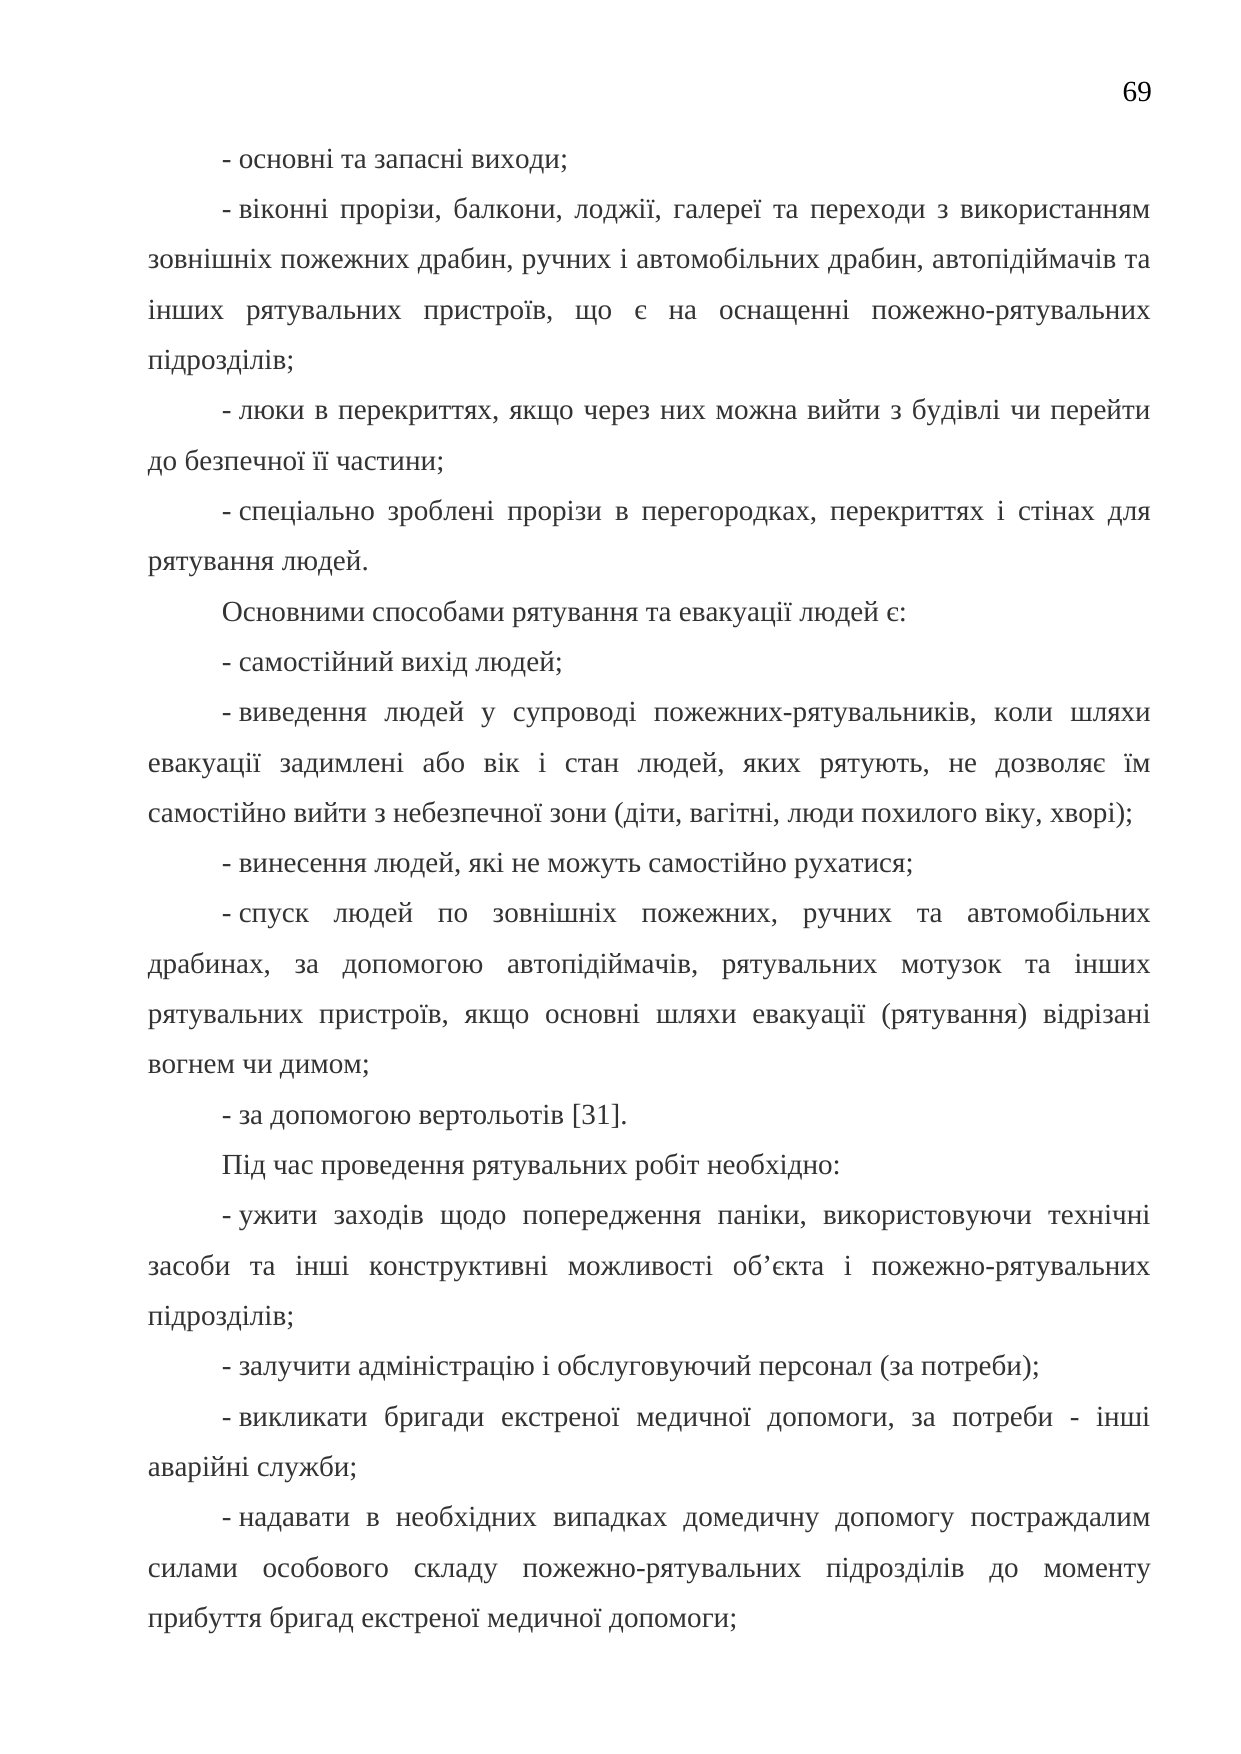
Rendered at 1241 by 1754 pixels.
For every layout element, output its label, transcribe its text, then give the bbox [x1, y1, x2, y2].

list залучити адміністрацію і обслуговуючий персонал (за потреби); [148, 1348, 1152, 1382]
list віконні прорізи, балкони, лоджії, галереї та переходи з використанням зовнішніх пожежних драбин, ручних і автомобільних драбин, автопідіймачів та інших рятувальних пристроїв, що є на оснащенні пожежно-рятувальних підрозділів; [148, 191, 1152, 376]
list основні та запасні виходи; [148, 141, 1152, 174]
list виведення людей у супроводі пожежних-рятувальників, коли шляхи евакуації задимлені або вік і стан людей, яких рятують, не дозволяє їм самостійно вийти з небезпечної зони (діти, вагітні, люди похилого віку, хворі); [148, 694, 1152, 828]
list самостійний вихід людей; [148, 644, 1152, 678]
list спеціально зроблені прорізи в перегородках, перекриттях і стінах для рятування людей. [148, 493, 1152, 577]
list за допомогою вертольотів [31]. [148, 1097, 1152, 1130]
list викликати бригади екстреної медичної допомоги, за потреби - інші аварійні служби; [148, 1399, 1152, 1483]
list надавати в необхідних випадках домедичну допомогу постраждалим силами особового складу пожежно-рятувальних підрозділів до моменту прибуття бригад екстреної медичної допомоги; [148, 1499, 1152, 1633]
list люки в перекриттях, якщо через них можна вийти з будівлі чи перейти до безпечної її частини; [148, 392, 1152, 476]
list спуск людей по зовнішніх пожежних, ручних та автомобільних драбинах, за допомогою автопідіймачів, рятувальних мотузок та інших рятувальних пристроїв, якщо основні шляхи евакуації (рятування) відрізані вогнем чи димом; [148, 896, 1152, 1080]
list ужити заходів щодо попередження паніки, використовуючи технічні засоби та інші конструктивні можливості об’єкта і пожежно-рятувальних підрозділів; [148, 1197, 1152, 1332]
list винесення людей, які не можуть самостійно рухатися; [148, 845, 1152, 879]
text Під час проведення рятувальних робіт необхідно: [148, 1147, 1152, 1181]
text Основними способами рятування та евакуації людей є: [148, 594, 1152, 627]
